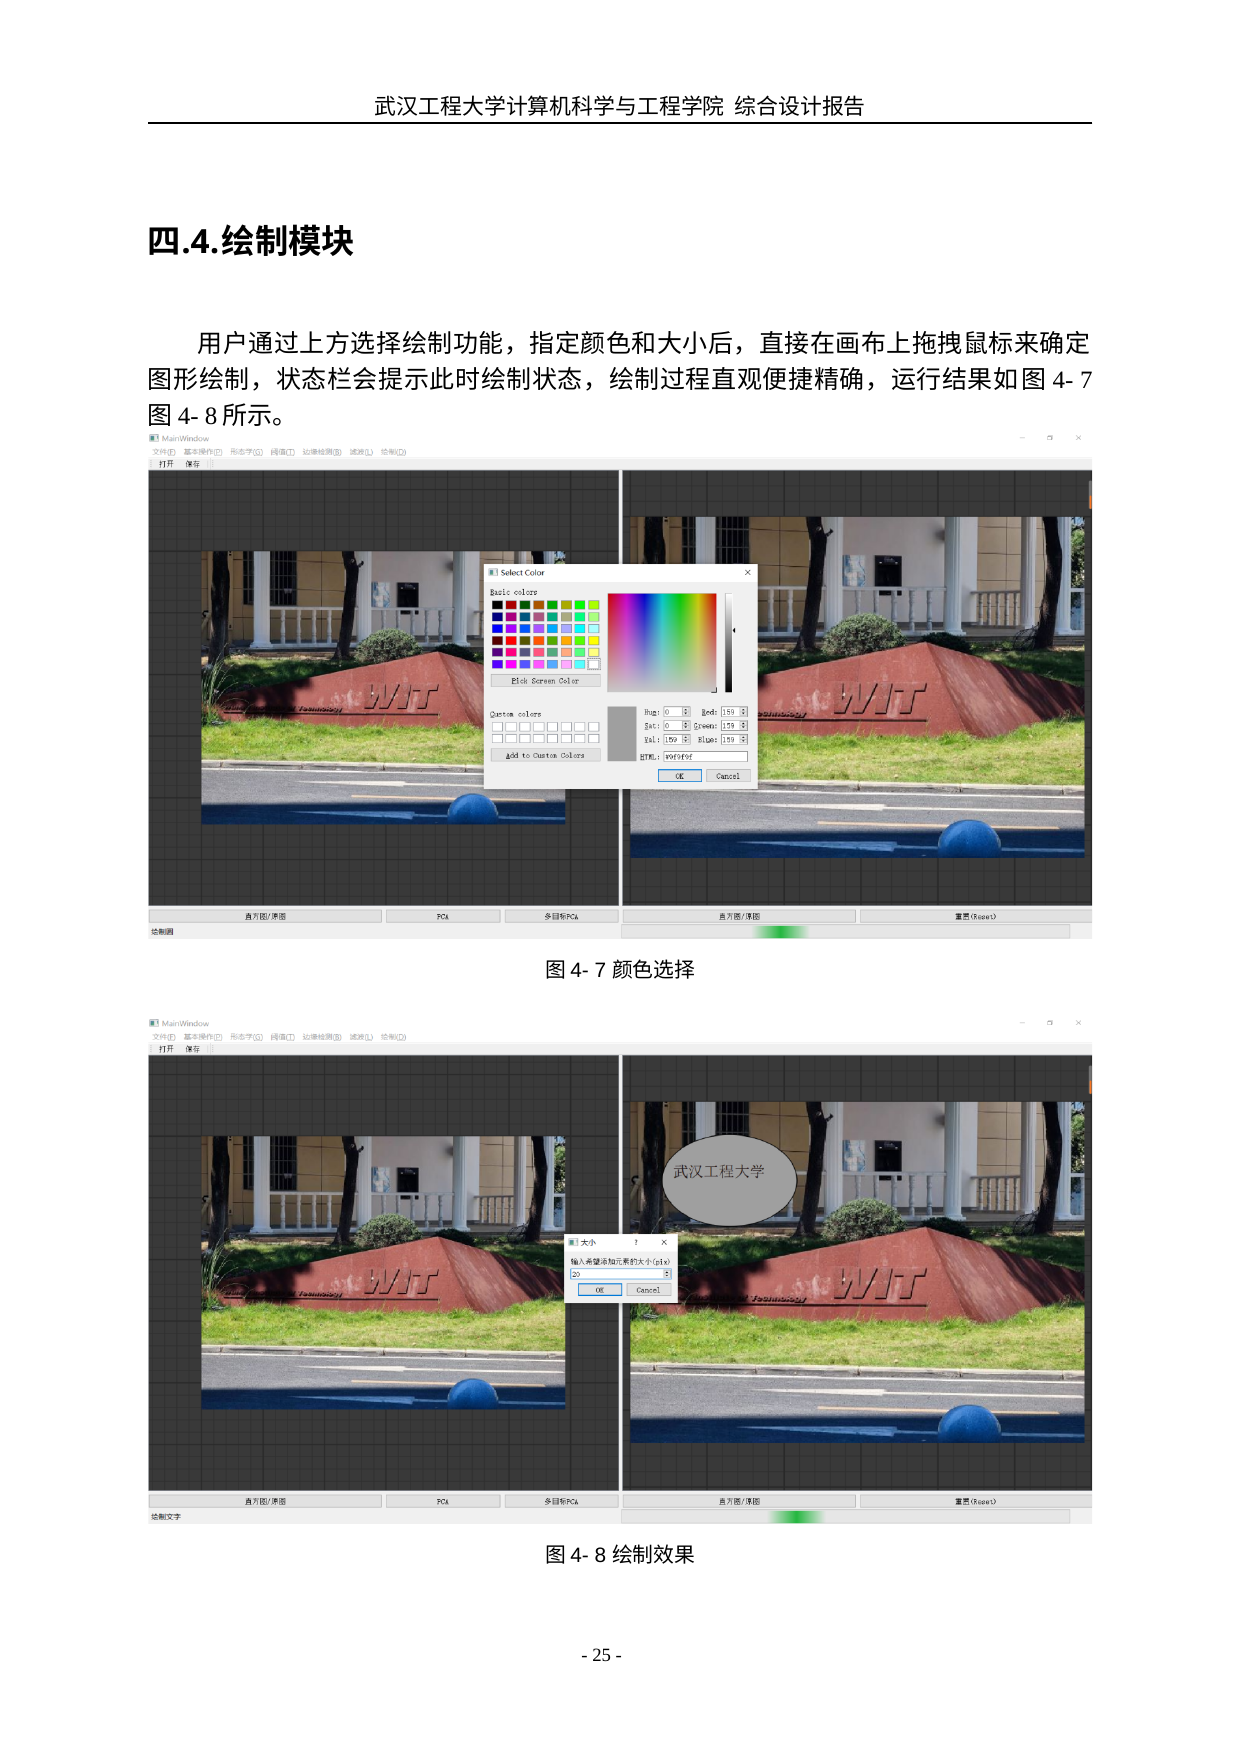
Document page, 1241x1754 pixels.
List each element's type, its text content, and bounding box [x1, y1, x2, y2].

picture [148, 1016, 1093, 1524]
text 图4- 8 绘制效果 [148, 1537, 1092, 1569]
text 用户通过上方选择绘制功能，指定颜色和大小后，直接在画布上拖拽鼠标来确定图形绘制，状态栏会提示此时绘制状态，绘制过程直观便捷精确，运行结果如图4- 7图4- 8所示。 [148, 323, 1092, 431]
text 图4- 7 颜色选择 [148, 952, 1092, 984]
text 绘制模块 [148, 207, 1092, 272]
picture [148, 431, 1093, 939]
